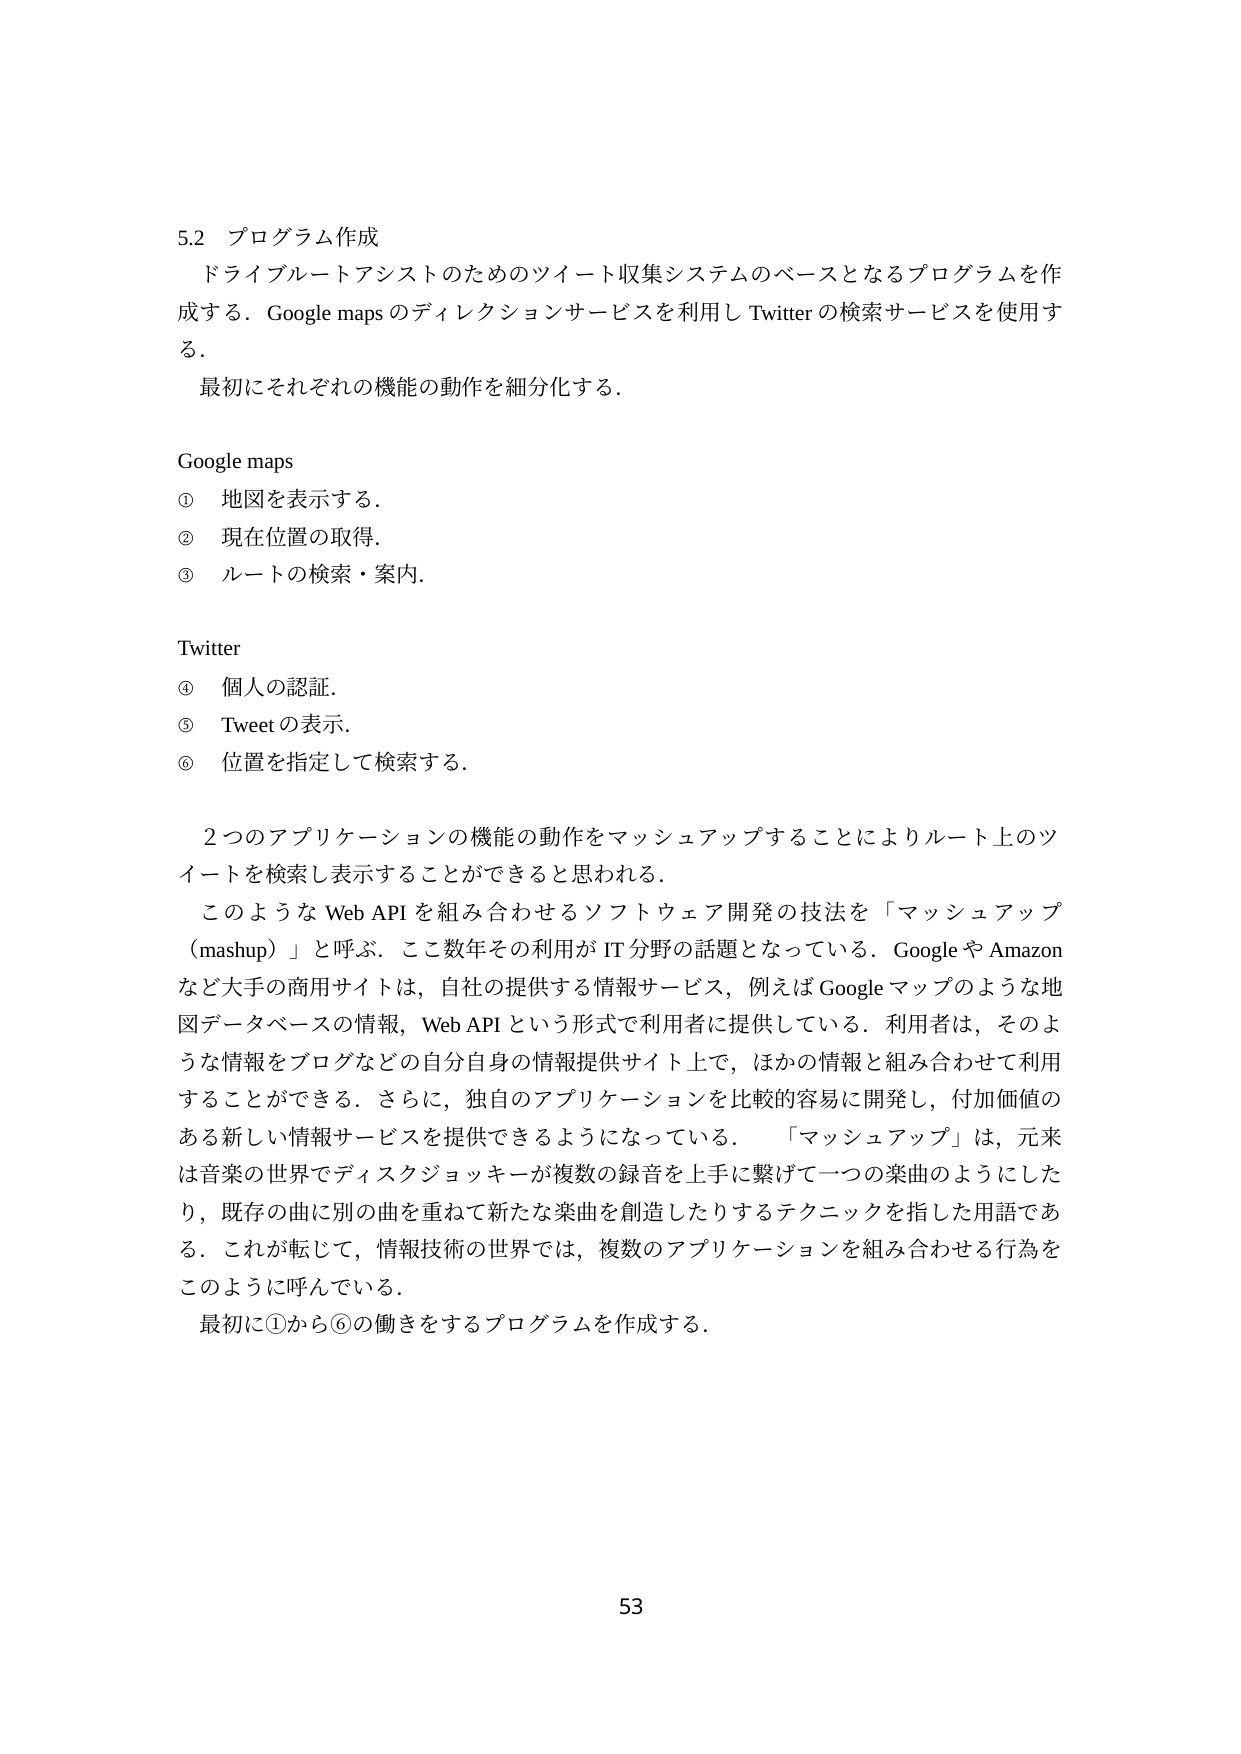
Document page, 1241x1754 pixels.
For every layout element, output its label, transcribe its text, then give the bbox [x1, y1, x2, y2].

text Twitter [177, 629, 1063, 667]
text ２つのアプリケーションの機能の動作をマッシュアップすることによりルート上のツイートを検索し表示することができると思われる． [177, 817, 1063, 892]
list Tweetの表示． [177, 704, 1063, 742]
list 現在位置の取得． [177, 517, 1063, 554]
text ドライブルートアシストのためのツイート収集システムのベースとなるプログラムを作成する．Google mapsのディレクションサービスを利用しTwitterの検索サービスを使用する． [177, 254, 1063, 367]
text Google maps [177, 442, 1063, 479]
text 5.2 プログラム作成 [177, 217, 1063, 254]
list 位置を指定して検索する． [177, 742, 1063, 779]
text 最初にそれぞれの機能の動作を細分化する． [177, 367, 1063, 404]
list 個人の認証． [177, 667, 1063, 704]
list ルートの検索・案内． [177, 554, 1063, 592]
text 最初に①から⑥の働きをするプログラムを作成する． [177, 1304, 1063, 1342]
list 地図を表示する． [177, 479, 1063, 517]
text このようなWeb APIを組み合わせるソフトウェア開発の技法を「マッシュアップ（mashup）」と呼ぶ．ここ数年その利用がIT分野の話題となっている．GoogleやAmazonなど大手の商用サイトは，自社の提供する情報サービス，例えばGoogleマップのような地図データベースの情報，Web APIという形式で利用者に提供している．利用者は，そのような情報をブログなどの自分自身の情報提供サイト上で，ほかの情報と組み合わせて利用することができる．さらに，独自のアプリケーションを比較的容易に開発し，付加価値のある新しい情報サービスを提供できるようになっている． 「マッシュアップ」は，元来は音楽の世界でディスクジョッキーが複数の録音を上手に繋げて一つの楽曲のようにしたり，既存の曲に別の曲を重ねて新たな楽曲を創造したりするテクニックを指した用語である．これが転じて，情報技術の世界では，複数のアプリケーションを組み合わせる行為をこのように呼んでいる． [177, 892, 1063, 1304]
